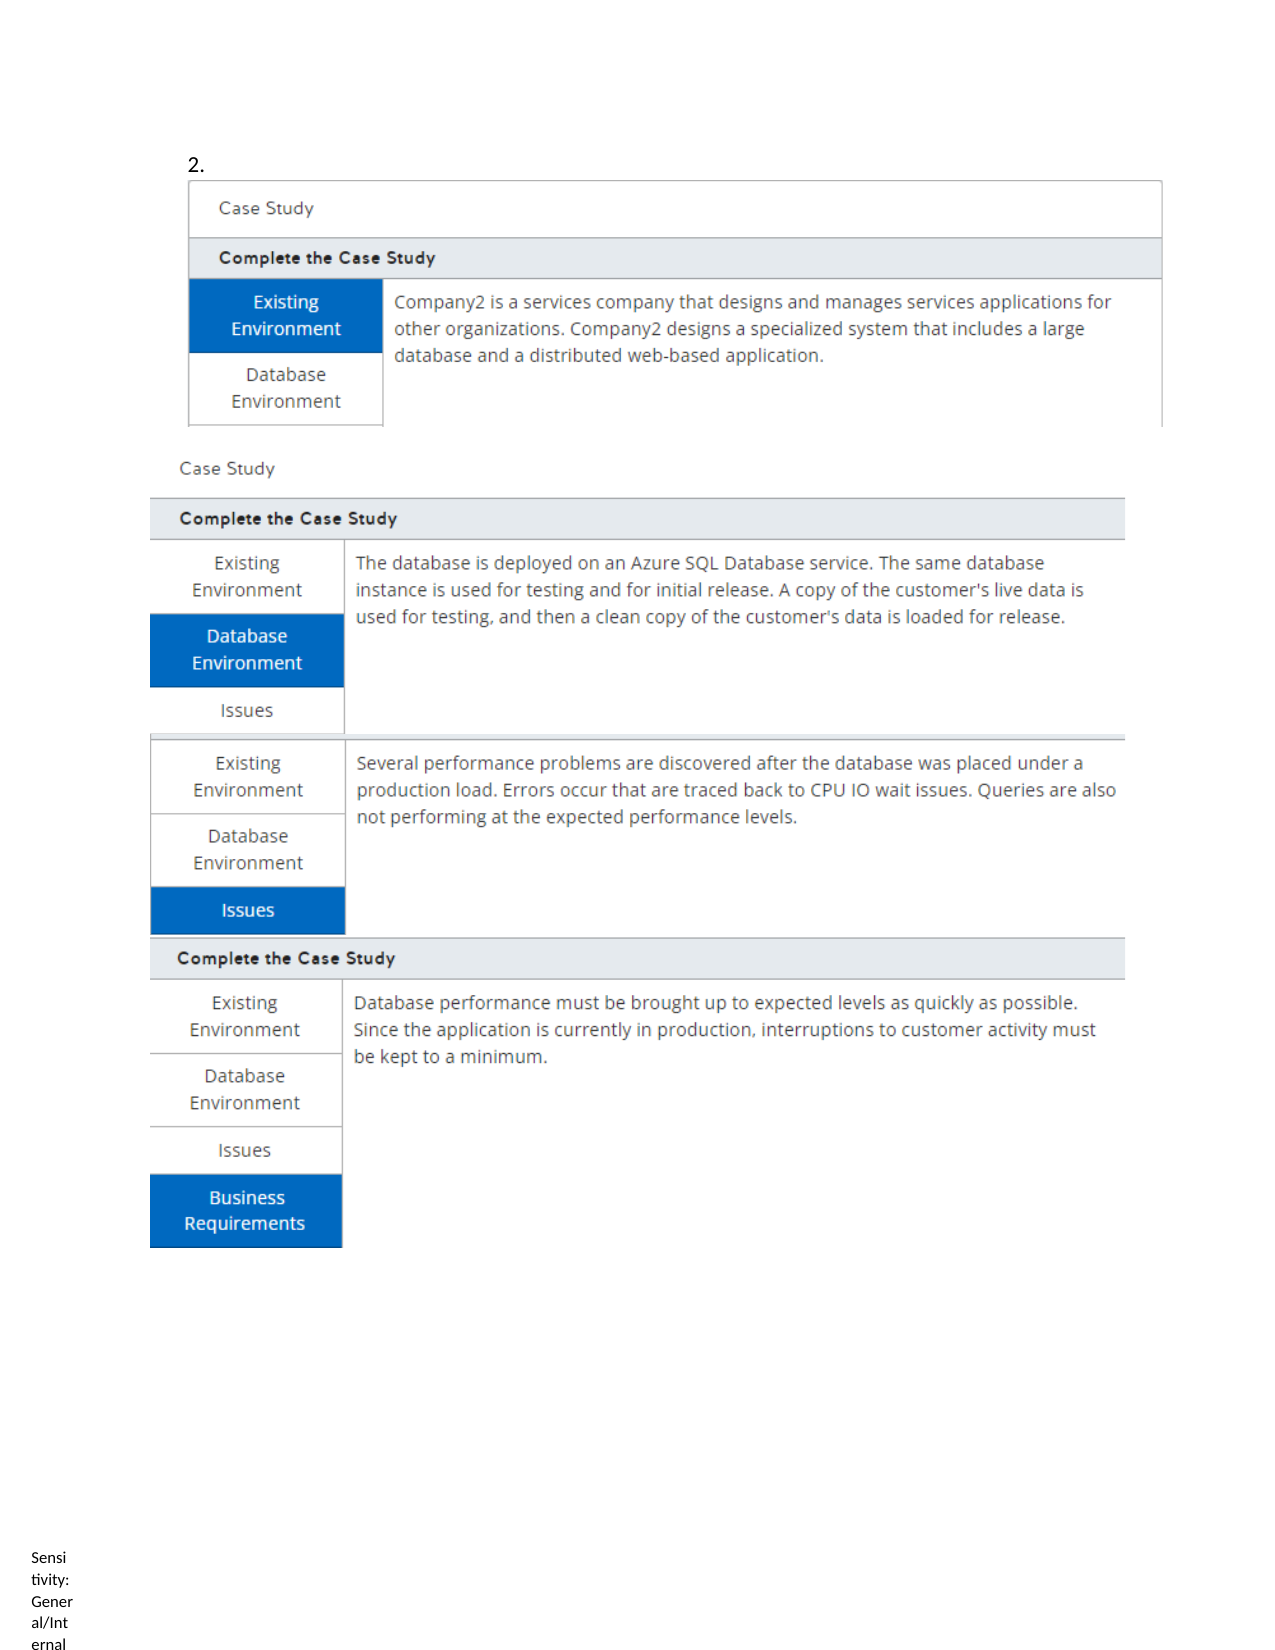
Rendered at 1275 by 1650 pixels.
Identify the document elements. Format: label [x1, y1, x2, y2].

picture [150, 445, 1125, 1248]
picture [187, 180, 1163, 427]
